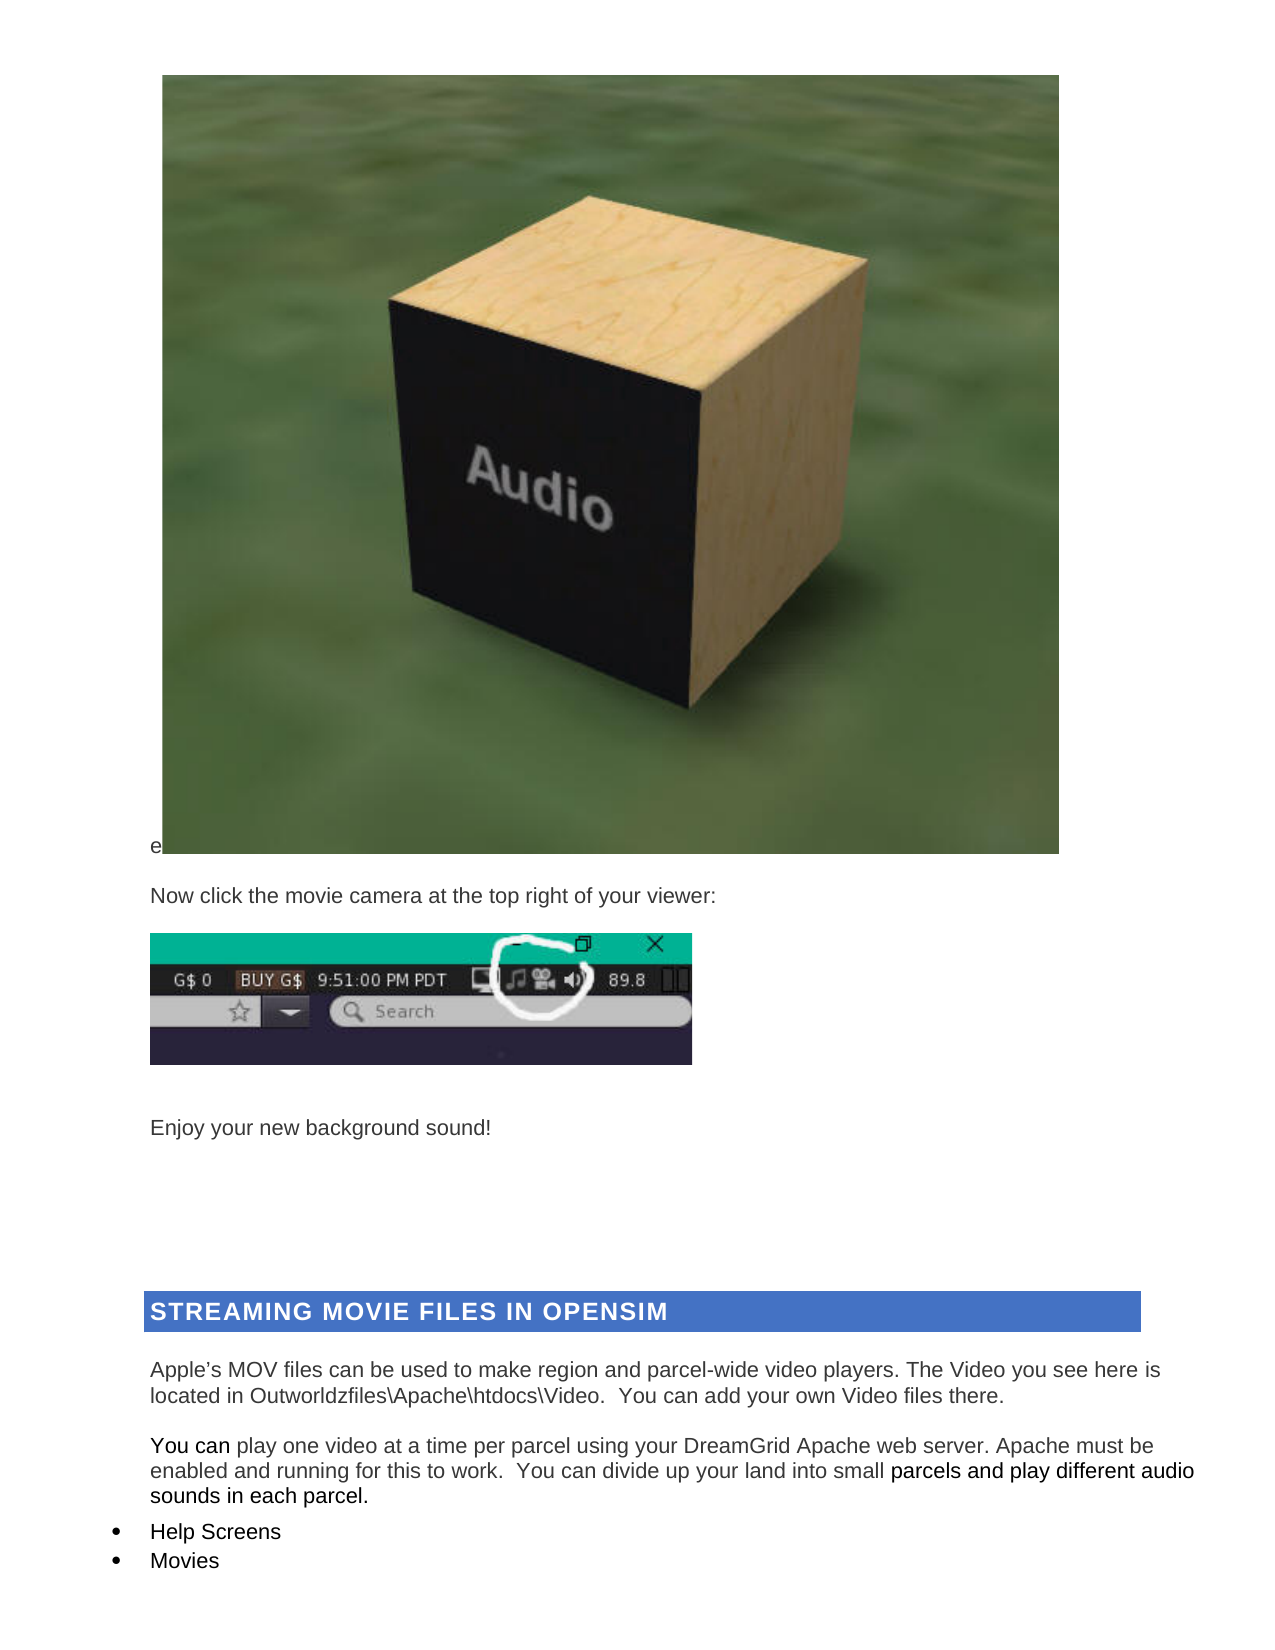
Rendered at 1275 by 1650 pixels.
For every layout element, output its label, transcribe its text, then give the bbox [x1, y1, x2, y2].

subtitle Streaming MOVIE files in Opensim [150, 1298, 1134, 1326]
picture [150, 933, 693, 1065]
list Help Screens [112, 1519, 1200, 1544]
text Apple’s MOV files can be used to make region and parcel-wide video players. The Video you see here is located in Outworldzfiles\Apache\htdocs\Video. You can add your own Video files there. [150, 1357, 1200, 1408]
text You can play one video at a time per parcel using your DreamGrid Apache web server. Apache must be enabled and running for this to work. You can divide up your land into small parcels and play different audio sounds in each parcel. [150, 1433, 1200, 1508]
list Movies [112, 1548, 1200, 1573]
picture [162, 75, 1059, 854]
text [150, 75, 1200, 1216]
